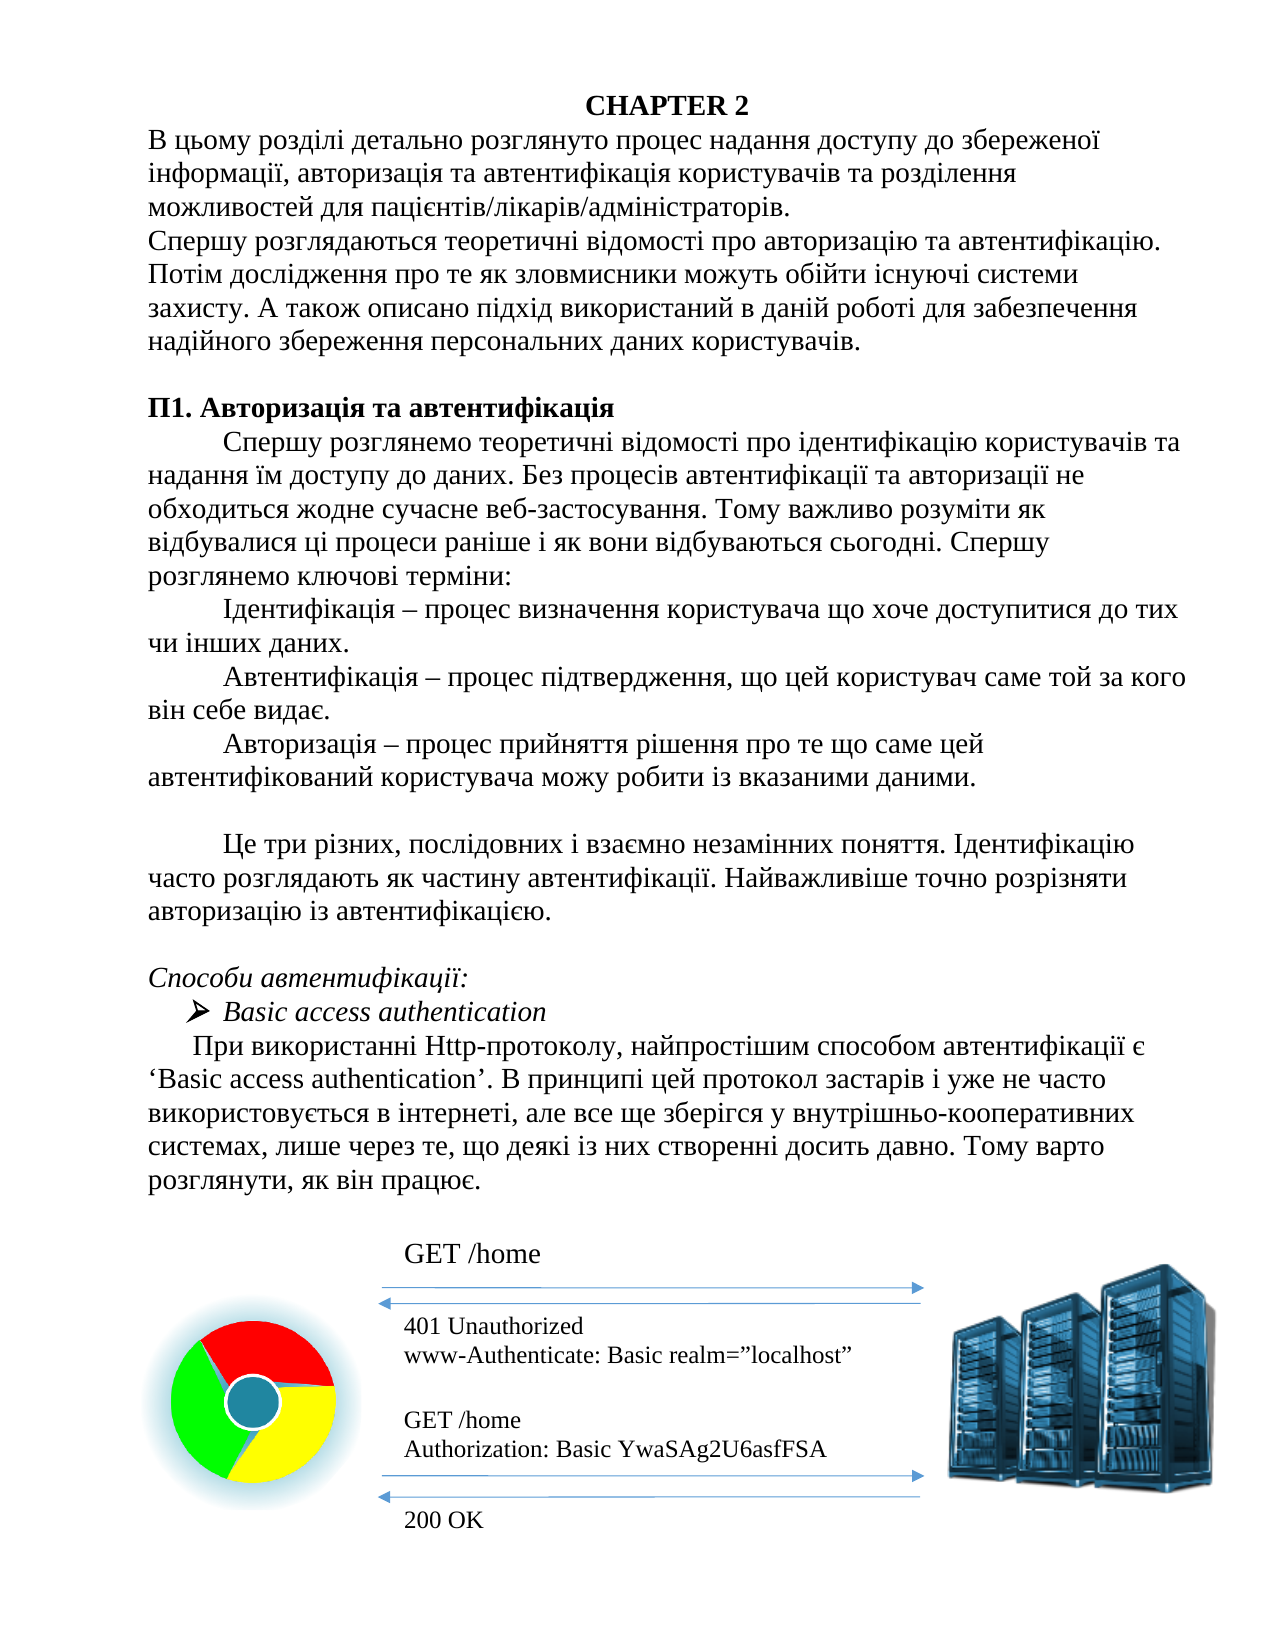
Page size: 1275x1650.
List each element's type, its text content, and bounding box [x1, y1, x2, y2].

text Спершу розглядаються теоретичні відомості про авторизацію та автентифікацію. Потім дослідження про те як зловмисники можуть обійти існуючі системи захисту. А також описано підхід використаний в даній роботі для забезпечення надійного збереження персональних даних користувачів. [148, 223, 1186, 357]
text Автентифікація – процес підтвердження, що цей користувач саме той за кого він себе видає. [148, 659, 1186, 726]
text Ідентифікація – процес визначення користувача що хоче доступитися до тих чи інших даних. [148, 592, 1186, 659]
text В цьому розділі детально розглянуто процес надання доступу до збереженої інформації, авторизація та автентифікація користувачів та розділення можливостей для пацієнтів/лікарів/адміністраторів. [148, 122, 1186, 223]
list Basic access authentication [185, 994, 1186, 1028]
text При використанні Http-протоколу, найпростішим способом автентифікації є ‘Basic access authentication’. В принципі цей протокол застарів і уже не часто використовується в інтернеті, але все ще зберігся у внутрішньо-кооперативних системах, лише через те, що деякі із них створенні досить давно. Тому варто розглянути, як він працює. [148, 1028, 1186, 1196]
text Способи автентифікації: [148, 961, 1186, 994]
text Спершу розглянемо теоретичні відомості про ідентифікацію користувачів та надання їм доступу до даних. Без процесів автентифікації та авторизації не обходиться жодне сучасне веб-застосування. Тому важливо розуміти як відбувалися ці процеси раніше і як вони відбуваються сьогодні. Спершу розглянемо ключові терміни: [148, 424, 1186, 592]
picture [940, 1263, 1225, 1492]
text CHAPTER 2 [148, 88, 1186, 122]
text Авторизація – процес прийняття рішення про те що саме цей автентифікований користувача можу робити із вказаними даними. [148, 726, 1186, 793]
picture [139, 1293, 362, 1509]
text П1. Авторизація та автентифікація [148, 390, 1186, 424]
text Це три різних, послідовних і взаємно незамінних поняття. Ідентифікацію часто розглядають як частину автентифікації. Найважливіше точно розрізняти авторизацію із автентифікацією. [148, 826, 1186, 927]
